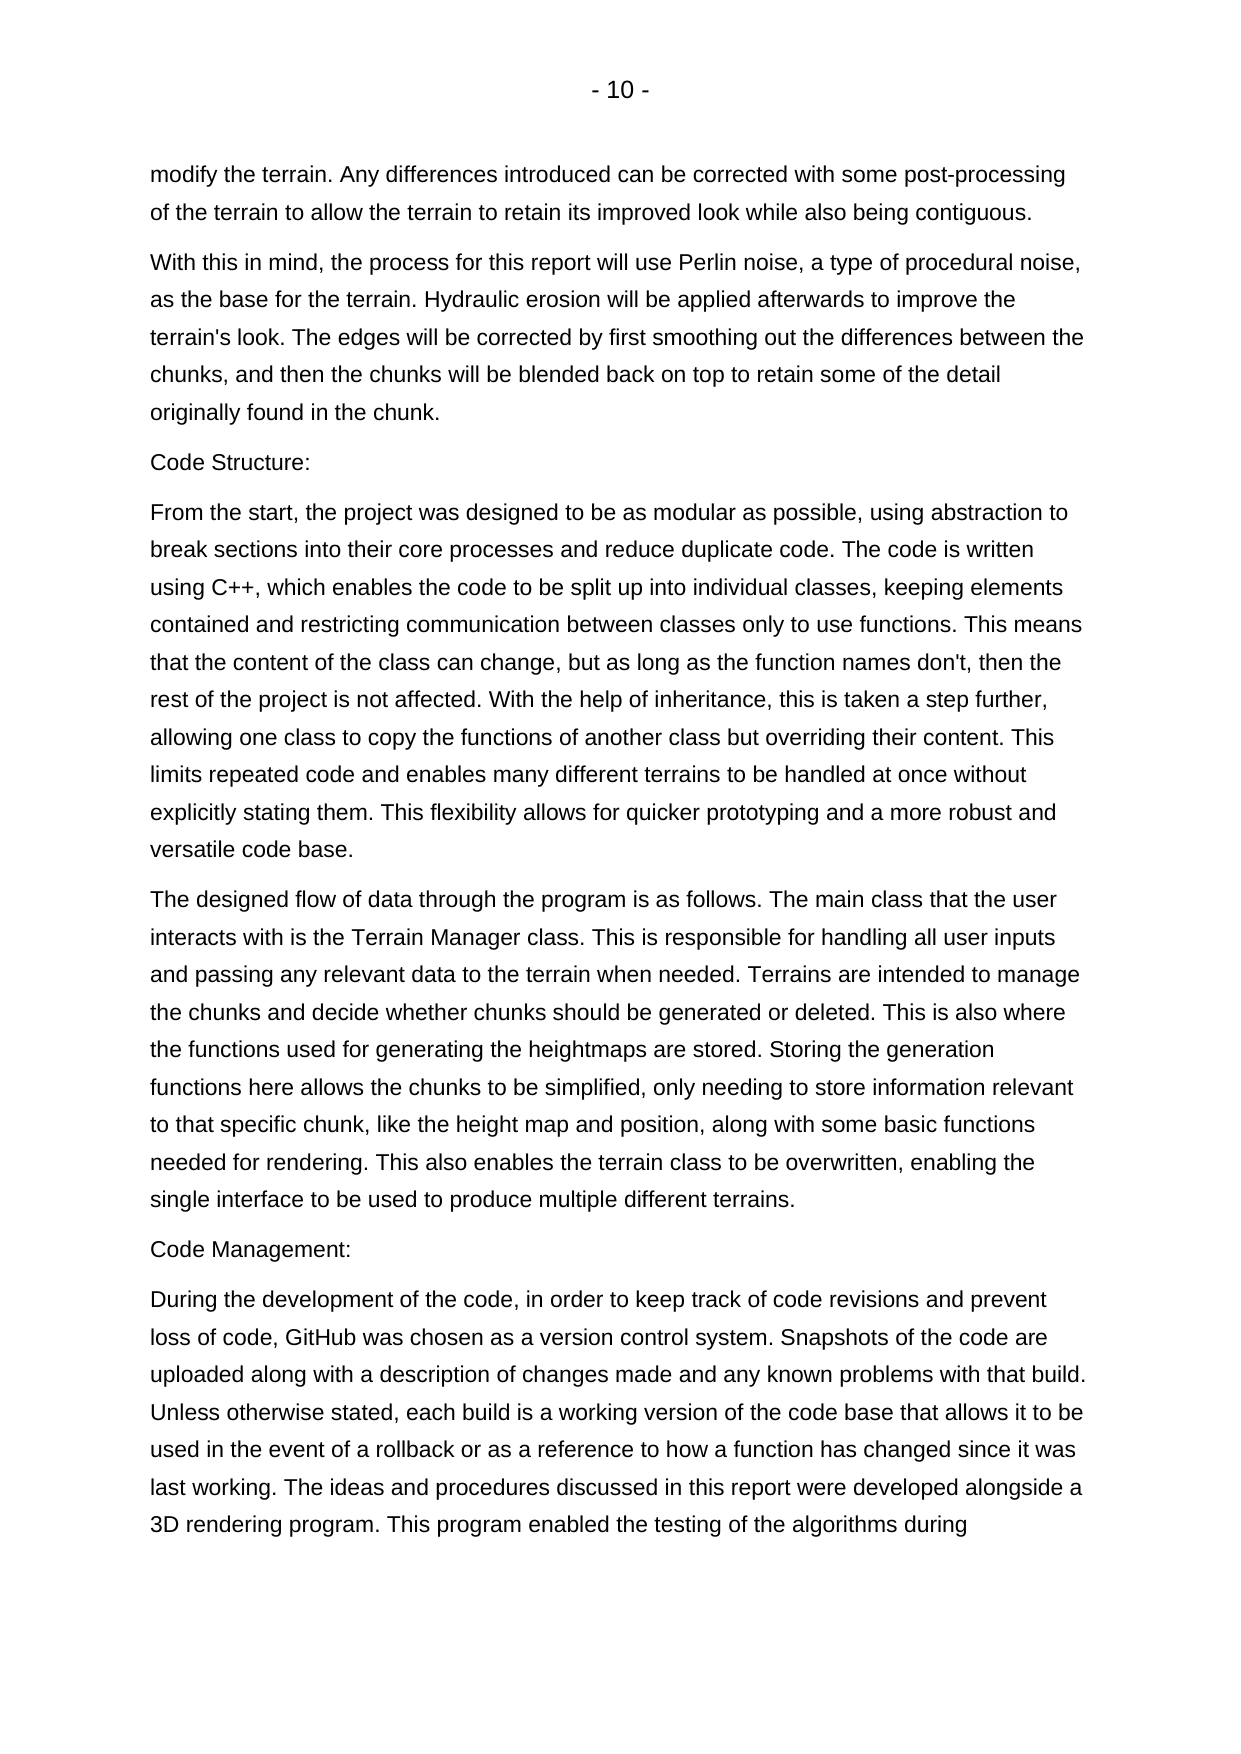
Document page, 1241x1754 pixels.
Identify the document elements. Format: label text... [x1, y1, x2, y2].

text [150, 150, 1090, 225]
text Code Management: [150, 1225, 1090, 1262]
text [150, 1275, 1090, 1537]
text With this in mind, the process for this report will use Perlin noise, a type of procedural noise, as the base for the terrain. Hydraulic erosion will be applied afterwards to improve the terrain's look. The edges will be corrected by first smoothing out the differences between the chunks, and then the chunks will be blended back on top to retain some of the detail originally found in the chunk. [150, 237, 1090, 425]
text Code Structure: [150, 437, 1090, 475]
text From the start, the project was designed to be as modular as possible, using abstraction to break sections into their core processes and reduce duplicate code. The code is written using C++, which enables the code to be split up into individual classes, keeping elements contained and restricting communication between classes only to use functions. This means that the content of the class can change, but as long as the function names don't, then the rest of the project is not affected. With the help of inheritance, this is taken a step further, allowing one class to copy the functions of another class but overriding their content. This limits repeated code and enables many different terrains to be handled at once without explicitly stating them. This flexibility allows for quicker prototyping and a more robust and versatile code base. [150, 487, 1090, 862]
text The designed flow of data through the program is as follows. The main class that the user interacts with is the Terrain Manager class. This is responsible for handling all user inputs and passing any relevant data to the terrain when needed. Terrains are intended to manage the chunks and decide whether chunks should be generated or deleted. This is also where the functions used for generating the heightmaps are stored. Storing the generation functions here allows the chunks to be simplified, only needing to store information relevant to that specific chunk, like the height map and position, along with some basic functions needed for rendering. This also enables the terrain class to be overwritten, enabling the single interface to be used to produce multiple different terrains. [150, 875, 1090, 1212]
